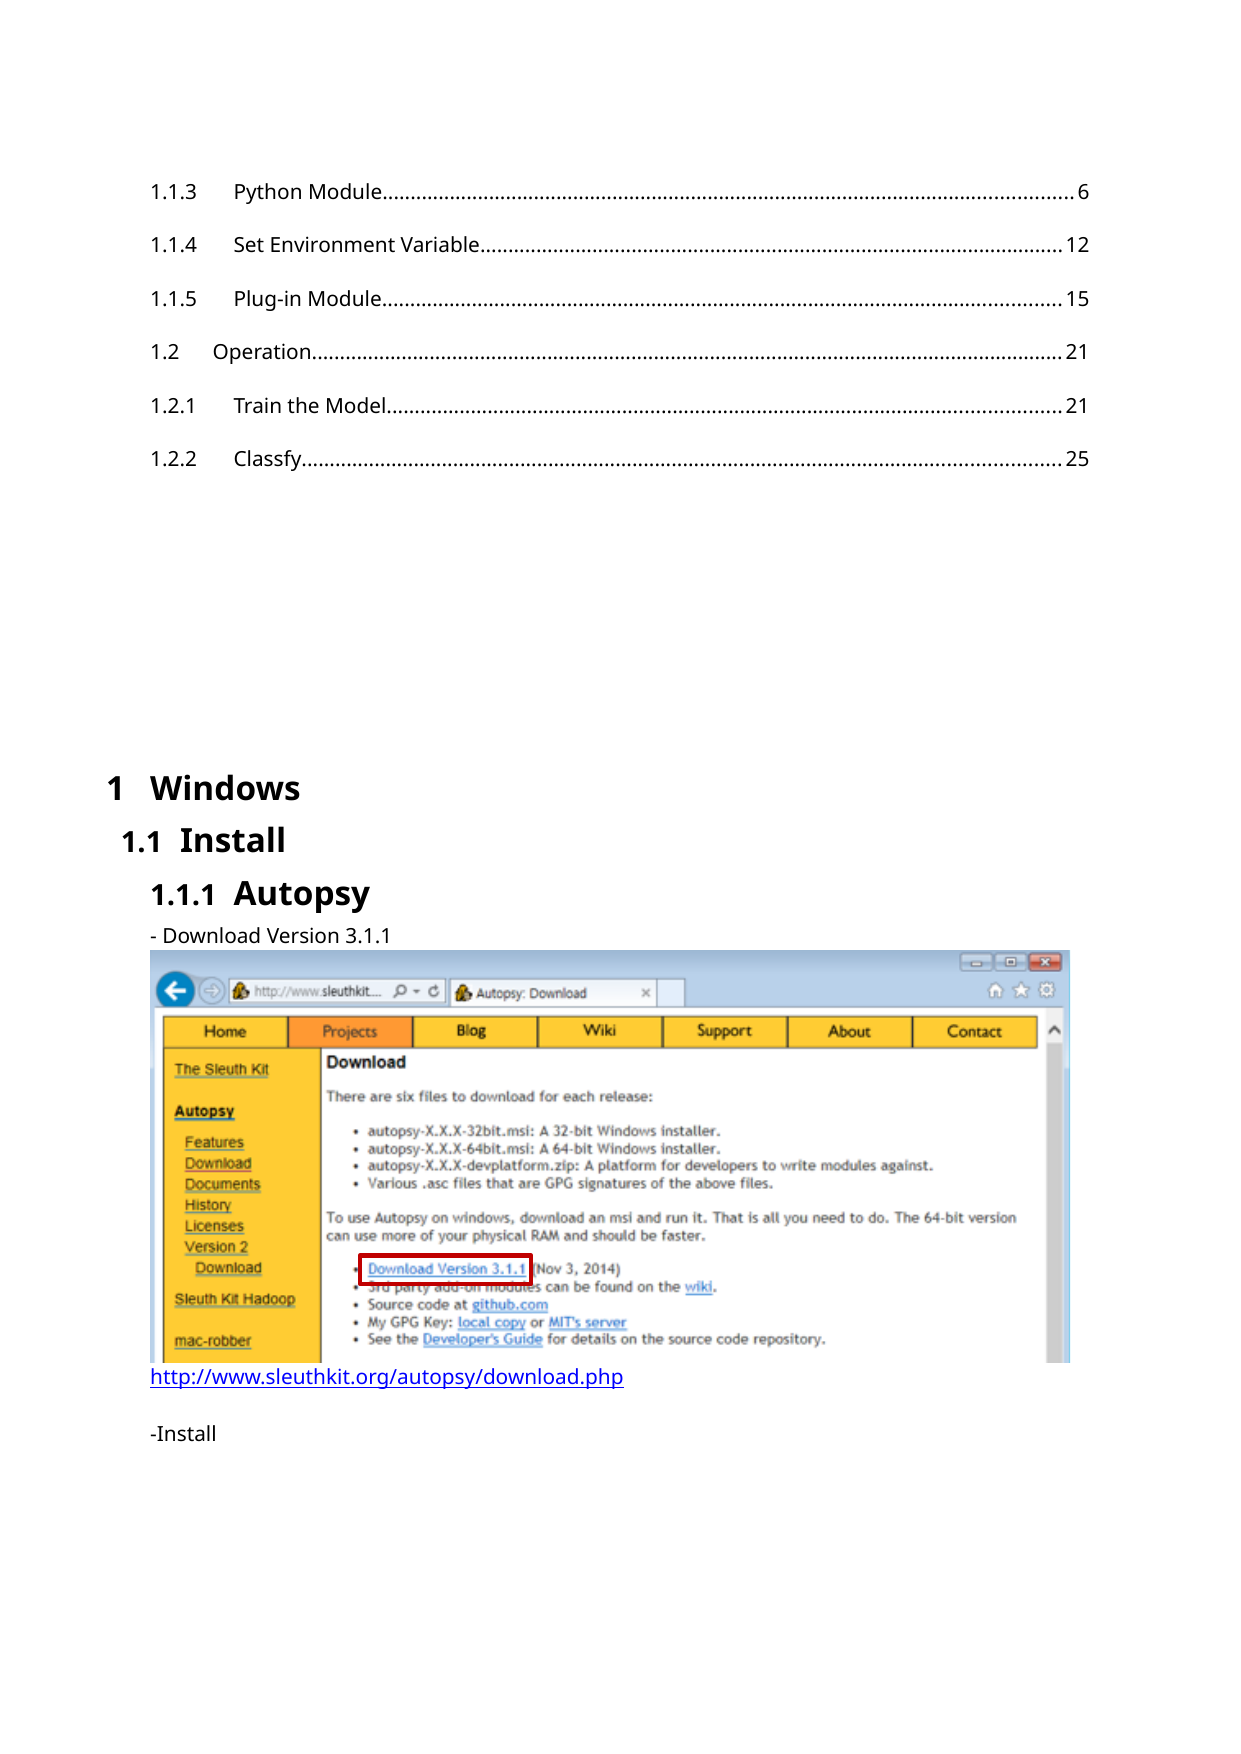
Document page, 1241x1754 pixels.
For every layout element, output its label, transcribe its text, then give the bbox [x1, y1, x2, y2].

text -Install [150, 1419, 1069, 1448]
picture [150, 950, 1071, 1363]
text http://www.sleuthkit.org/autopsy/download.php [150, 1363, 1069, 1391]
text - Download Version 3.1.1 [150, 922, 1069, 950]
list Autopsy [150, 869, 1069, 915]
text Windows [106, 765, 1069, 810]
text Install [121, 817, 1069, 863]
